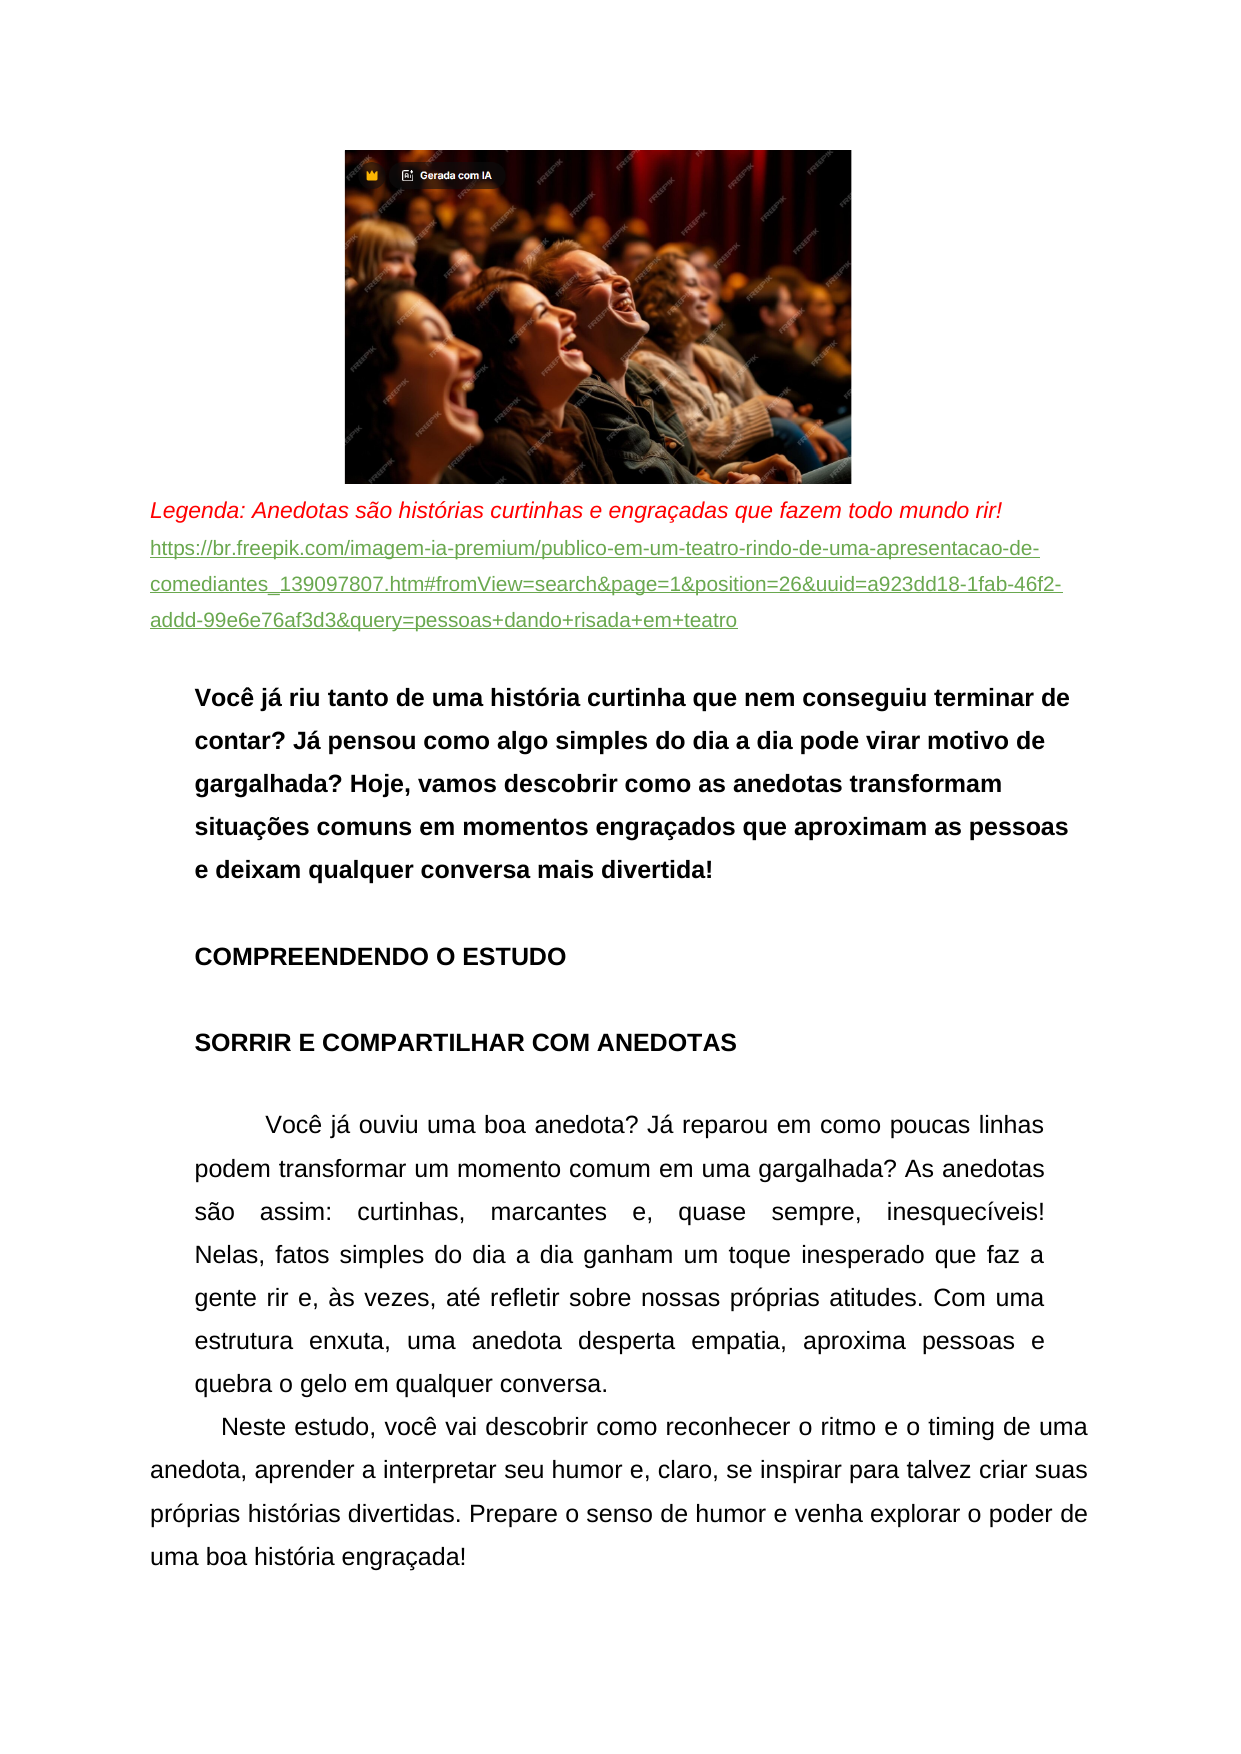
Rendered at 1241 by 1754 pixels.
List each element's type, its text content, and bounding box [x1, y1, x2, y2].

text SORRIR E COMPARTILHAR COM ANEDOTAS [194, 1028, 1090, 1057]
text Neste estudo, você vai descobrir como reconhecer o ritmo e o timing de uma anedota, aprender a interpretar seu humor e, claro, se inspirar para talvez criar suas próprias histórias divertidas. Prepare o senso de humor e venha explorar o poder de uma boa história engraçada! [150, 1412, 1090, 1570]
text Legenda: Anedotas são histórias curtinhas e engraçadas que fazem todo mundo rir! https://br.freepik.com/imagem-ia-premium/publico-em-um-teatro-rindo-de-uma-apresentacao-de-comediantes_139097807.htm#fromView=search&page=1&position=26&uuid=a923dd18-1fab-46f2-addd-99e6e76af3d3&query=pessoas+dando+risada+em+teatro [150, 497, 1090, 631]
picture [344, 150, 852, 484]
text Você já ouviu uma boa anedota? Já reparou em como poucas linhas podem transformar um momento comum em uma gargalhada? As anedotas são assim: curtinhas, marcantes e, quase sempre, inesquecíveis! Nelas, fatos simples do dia a dia ganham um toque inesperado que faz a gente rir e, às vezes, até refletir sobre nossas próprias atitudes. Com uma estrutura enxuta, uma anedota desperta empatia, aproxima pessoas e quebra o gelo em qualquer conversa. [194, 1110, 1046, 1398]
text Você já riu tanto de uma história curtinha que nem conseguiu terminar de contar? Já pensou como algo simples do dia a dia pode virar motivo de gargalhada? Hoje, vamos descobrir como as anedotas transformam situações comuns em momentos engraçados que aproximam as pessoas e deixam qualquer conversa mais divertida! [194, 683, 1090, 884]
text COMPREENDENDO O ESTUDO [194, 942, 1090, 970]
